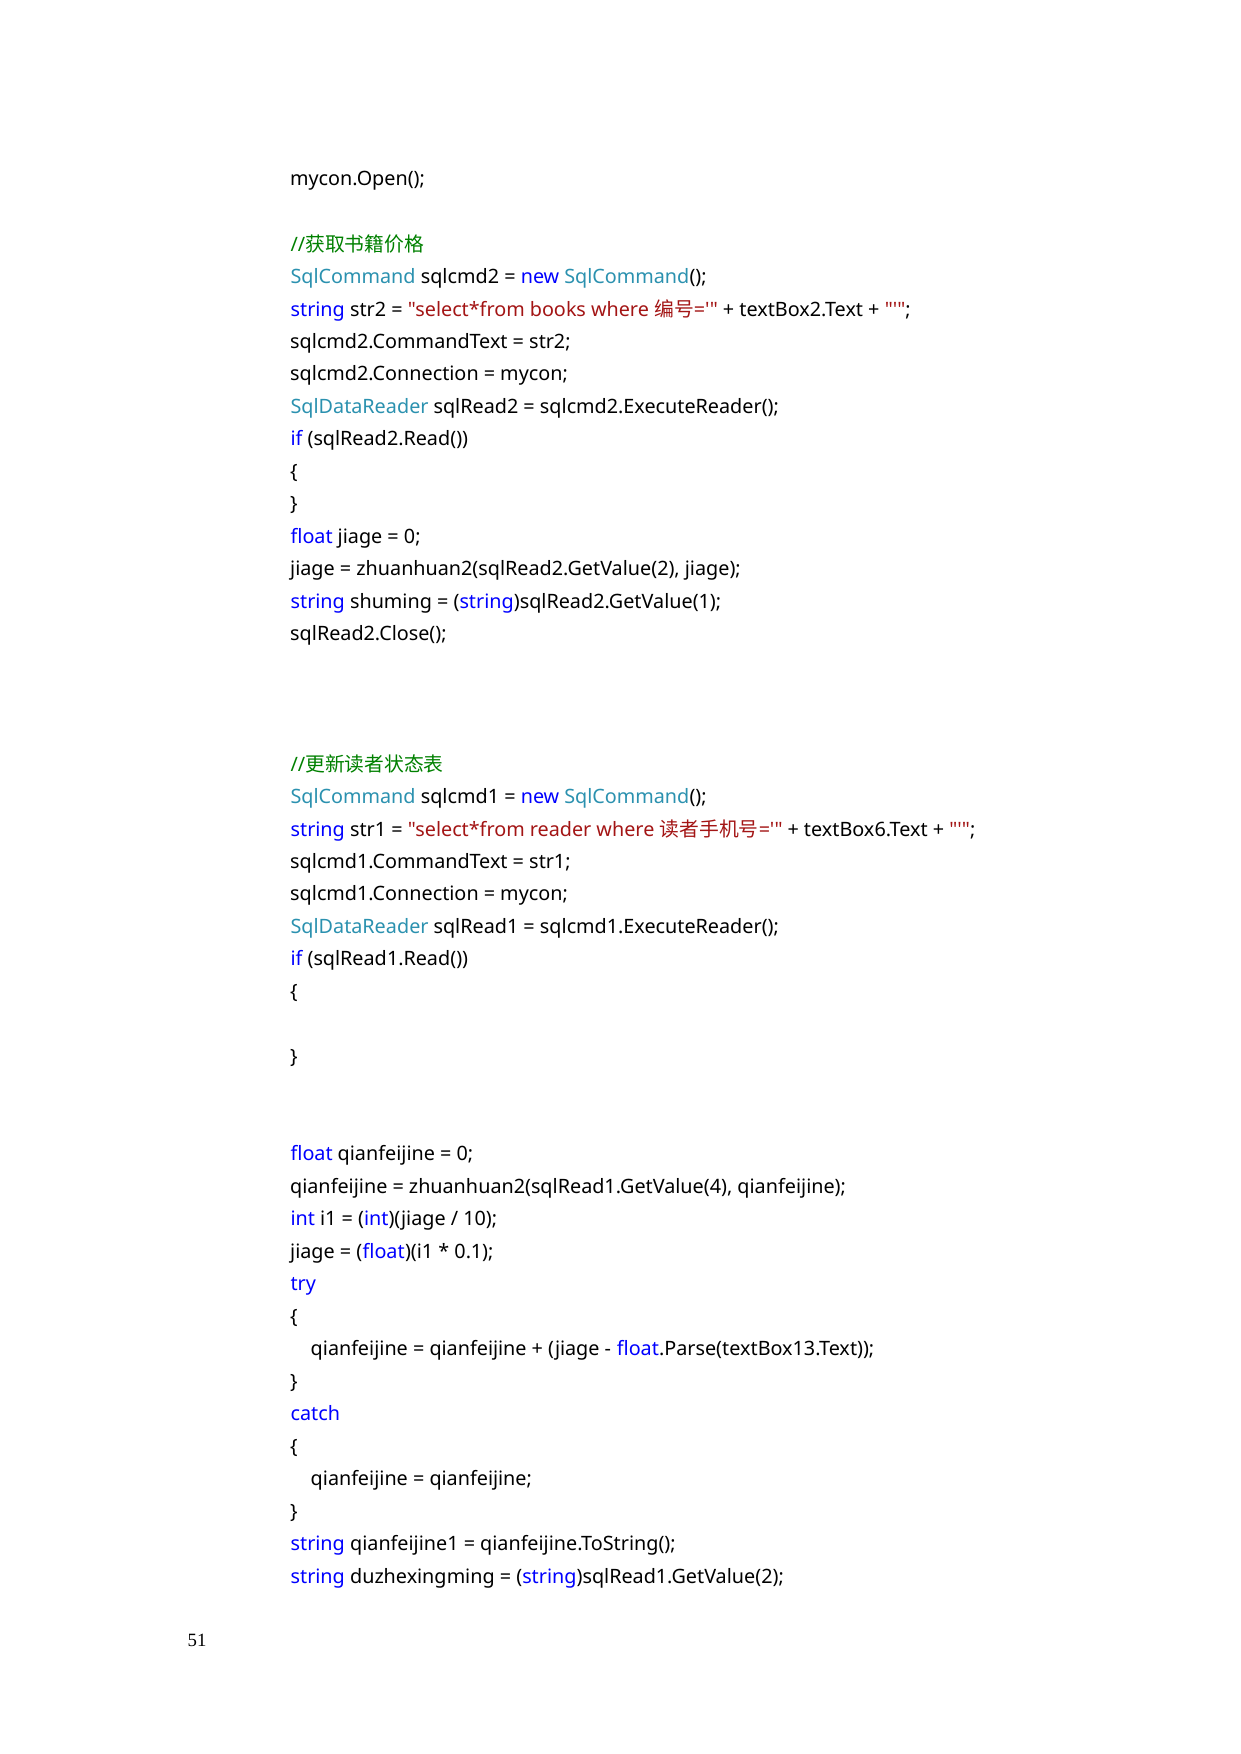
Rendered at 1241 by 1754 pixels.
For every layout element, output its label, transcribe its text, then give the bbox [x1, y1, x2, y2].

text qianfeijine = qianfeijine; [187, 1462, 1053, 1494]
text SqlDataReader sqlRead2 = sqlcmd2.ExecuteReader(); [187, 389, 1053, 422]
text } [187, 487, 1053, 519]
text sqlcmd1.Connection = mycon; [187, 877, 1053, 909]
text SqlCommand sqlcmd2 = new SqlCommand(); [187, 259, 1053, 292]
text { [187, 1299, 1053, 1332]
text SqlDataReader sqlRead1 = sqlcmd1.ExecuteReader(); [187, 909, 1053, 942]
text string qianfeijine1 = qianfeijine.ToString(); [187, 1527, 1053, 1559]
text jiage = (float)(i1 * 0.1); [187, 1234, 1053, 1267]
text } [187, 1039, 1053, 1072]
text SqlCommand sqlcmd1 = new SqlCommand(); [187, 779, 1053, 812]
text mycon.Open(); [187, 162, 1053, 194]
text if (sqlRead2.Read()) [187, 422, 1053, 454]
text qianfeijine = zhuanhuan2(sqlRead1.GetValue(4), qianfeijine); [187, 1169, 1053, 1202]
text try [187, 1267, 1053, 1299]
text if (sqlRead1.Read()) [187, 942, 1053, 974]
text { [187, 454, 1053, 487]
text jiage = zhuanhuan2(sqlRead2.GetValue(2), jiage); [187, 552, 1053, 584]
text //更新读者状态表 [187, 747, 1053, 779]
text string str1 = "select*from reader where 读者手机号='" + textBox6.Text + "'"; [187, 812, 1053, 844]
text sqlcmd1.CommandText = str1; [187, 844, 1053, 877]
text float qianfeijine = 0; [187, 1137, 1053, 1169]
text float jiage = 0; [187, 519, 1053, 552]
text } [187, 1364, 1053, 1397]
text { [187, 974, 1053, 1007]
text string str2 = "select*from books where 编号='" + textBox2.Text + "'"; [187, 292, 1053, 324]
text qianfeijine = qianfeijine + (jiage - float.Parse(textBox13.Text)); [187, 1332, 1053, 1364]
text string duzhexingming = (string)sqlRead1.GetValue(2); [187, 1559, 1053, 1592]
text } [187, 1494, 1053, 1527]
text string shuming = (string)sqlRead2.GetValue(1); [187, 584, 1053, 617]
text sqlRead2.Close(); [187, 617, 1053, 649]
text int i1 = (int)(jiage / 10); [187, 1202, 1053, 1234]
text catch [187, 1397, 1053, 1429]
text sqlcmd2.CommandText = str2; [187, 324, 1053, 357]
text sqlcmd2.Connection = mycon; [187, 357, 1053, 389]
text //获取书籍价格 [187, 227, 1053, 259]
text { [187, 1429, 1053, 1462]
